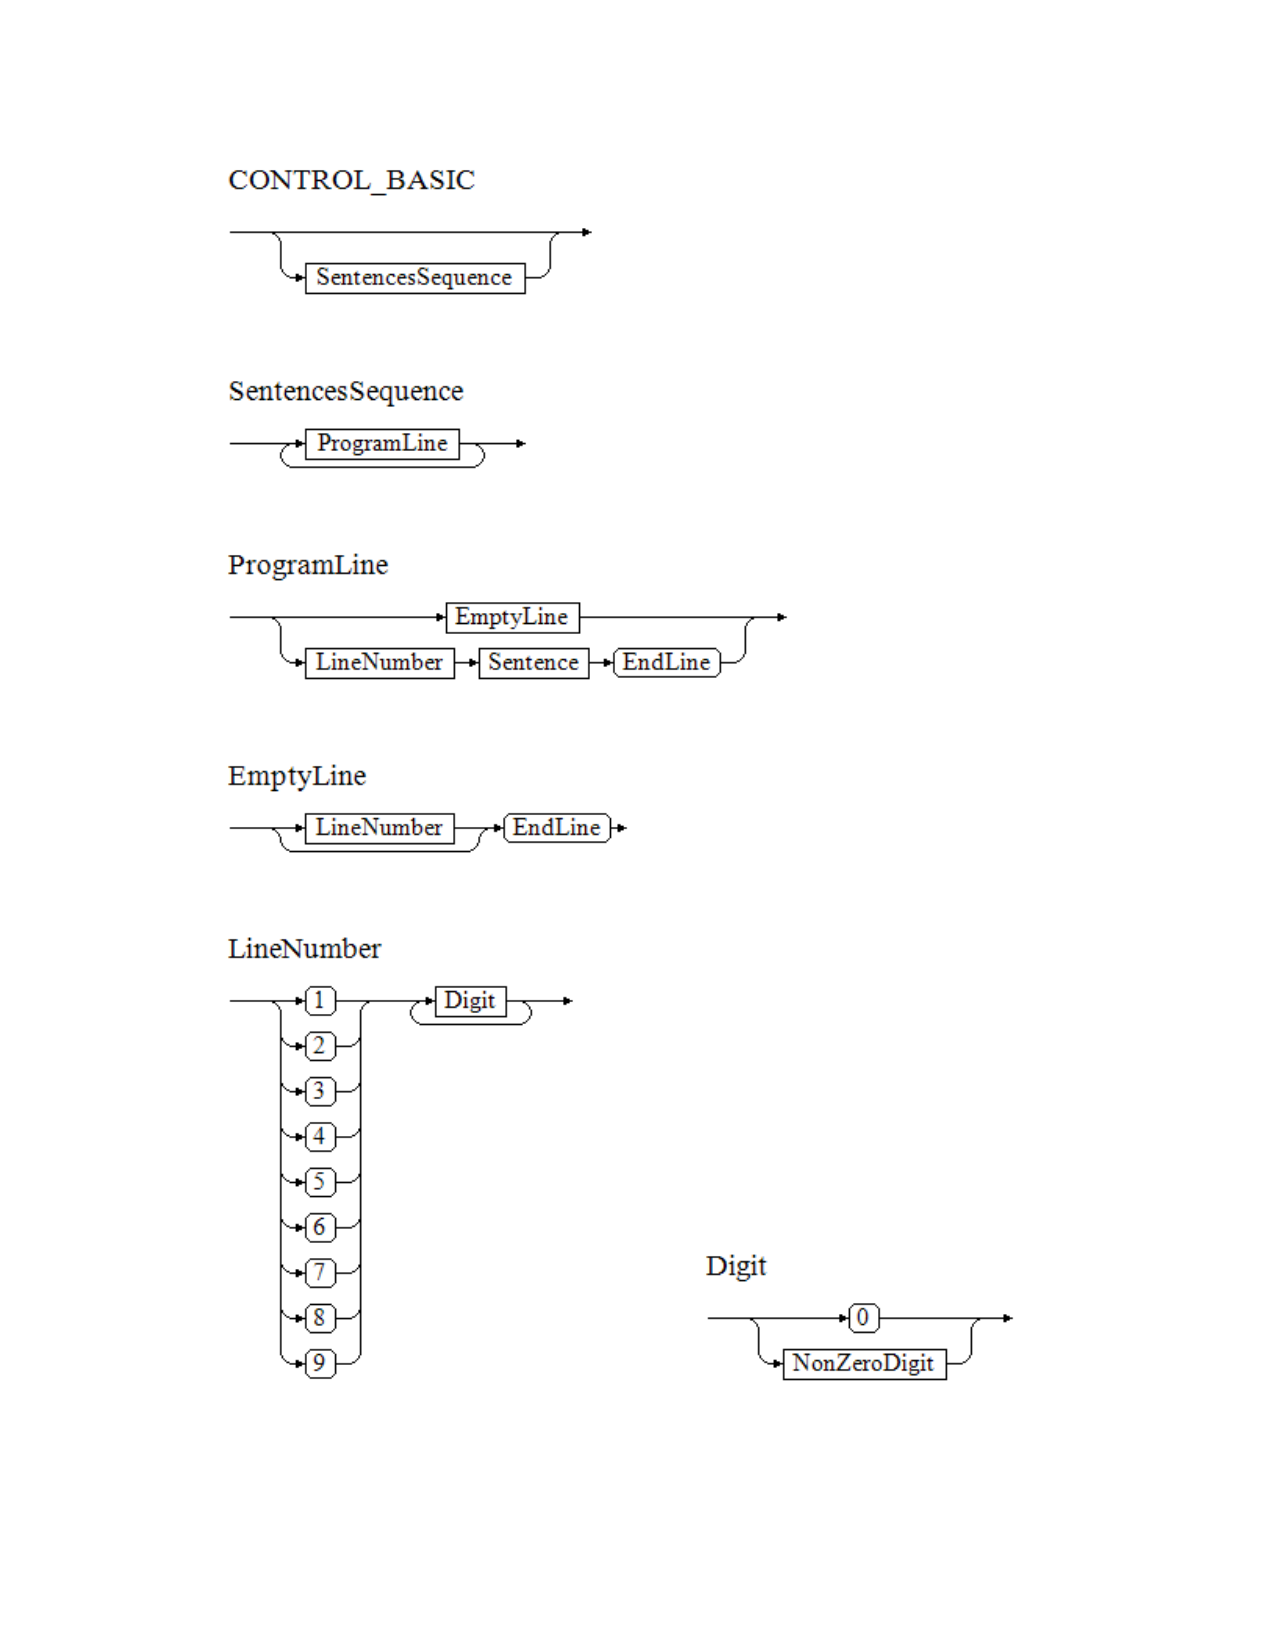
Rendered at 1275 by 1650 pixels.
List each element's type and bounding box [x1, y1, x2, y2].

picture [177, 532, 870, 725]
picture [177, 916, 1096, 1426]
picture [177, 147, 674, 340]
picture [177, 358, 609, 514]
picture [177, 743, 710, 898]
